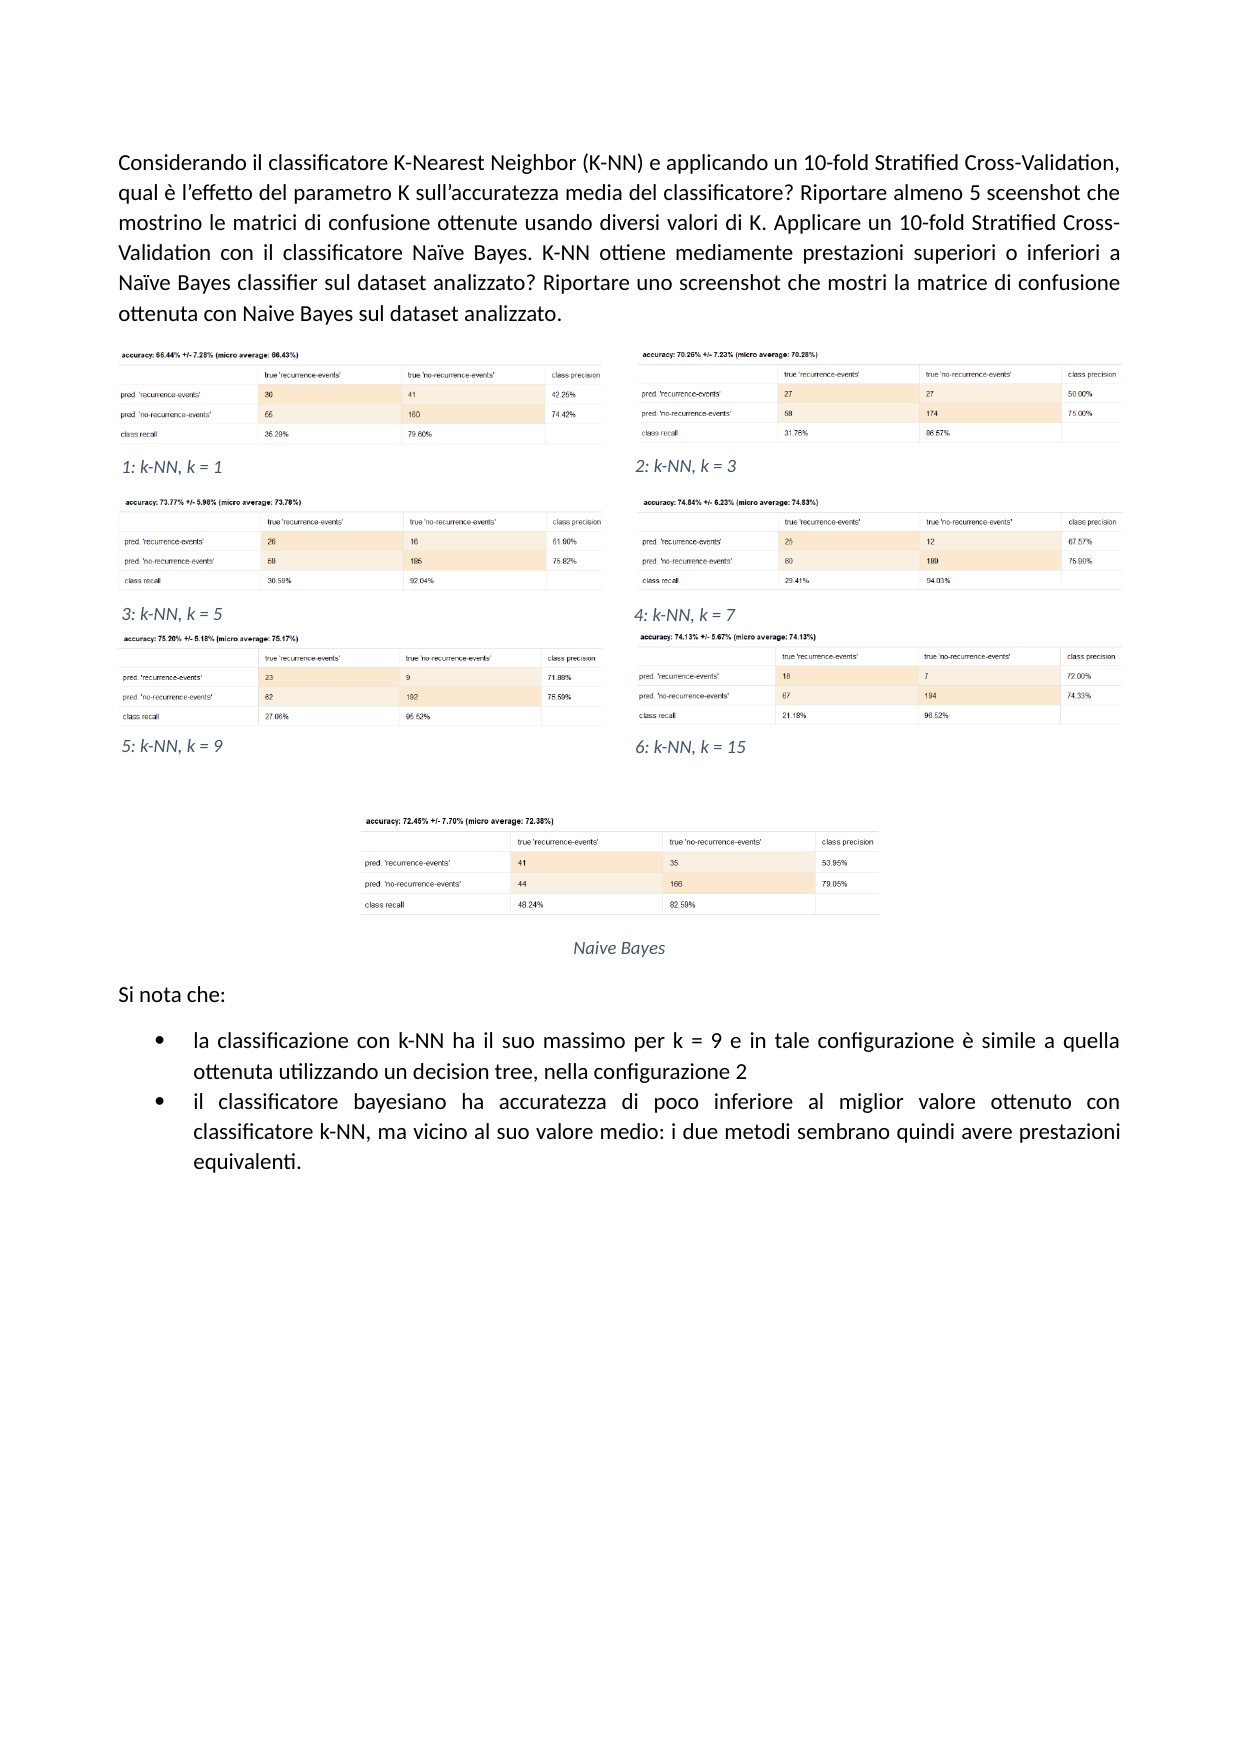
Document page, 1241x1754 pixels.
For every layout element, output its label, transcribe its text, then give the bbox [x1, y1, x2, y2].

picture [118, 348, 603, 447]
list la classificazione con k-NN ha il suo massimo per k = 9 e in tale configurazione è simile a quella ottenuta utilizzando un decision tree, nella configurazione 2 [156, 1027, 1122, 1085]
picture [118, 493, 603, 594]
picture [118, 633, 603, 726]
text Si nota che: [118, 980, 1122, 1008]
picture [361, 813, 879, 918]
picture [637, 493, 1123, 594]
picture [637, 348, 1123, 446]
list il classificatore bayesiano ha accuratezza di poco inferiore al miglior valore ottenuto con classificatore k-NN, ma vicino al suo valore medio: i due metodi sembrano quindi avere prestazioni equivalenti. [156, 1087, 1122, 1176]
text Naive Bayes [118, 936, 1122, 959]
picture [637, 631, 1123, 726]
text Considerando il classificatore K-Nearest Neighbor (K-NN) e applicando un 10-fold Stratified Cross-Validation, qual è l’effetto del parametro K sull’accuratezza media del classificatore? Riportare almeno 5 sceenshot che mostrino le matrici di confusione ottenute usando diversi valori di K. Applicare un 10-fold Stratified Cross-Validation con il classificatore Naïve Bayes. K-NN ottiene mediamente prestazioni superiori o inferiori a Naïve Bayes classifier sul dataset analizzato? Riportare uno screenshot che mostri la matrice di confusione ottenuta con Naive Bayes sul dataset analizzato. [118, 148, 1122, 327]
